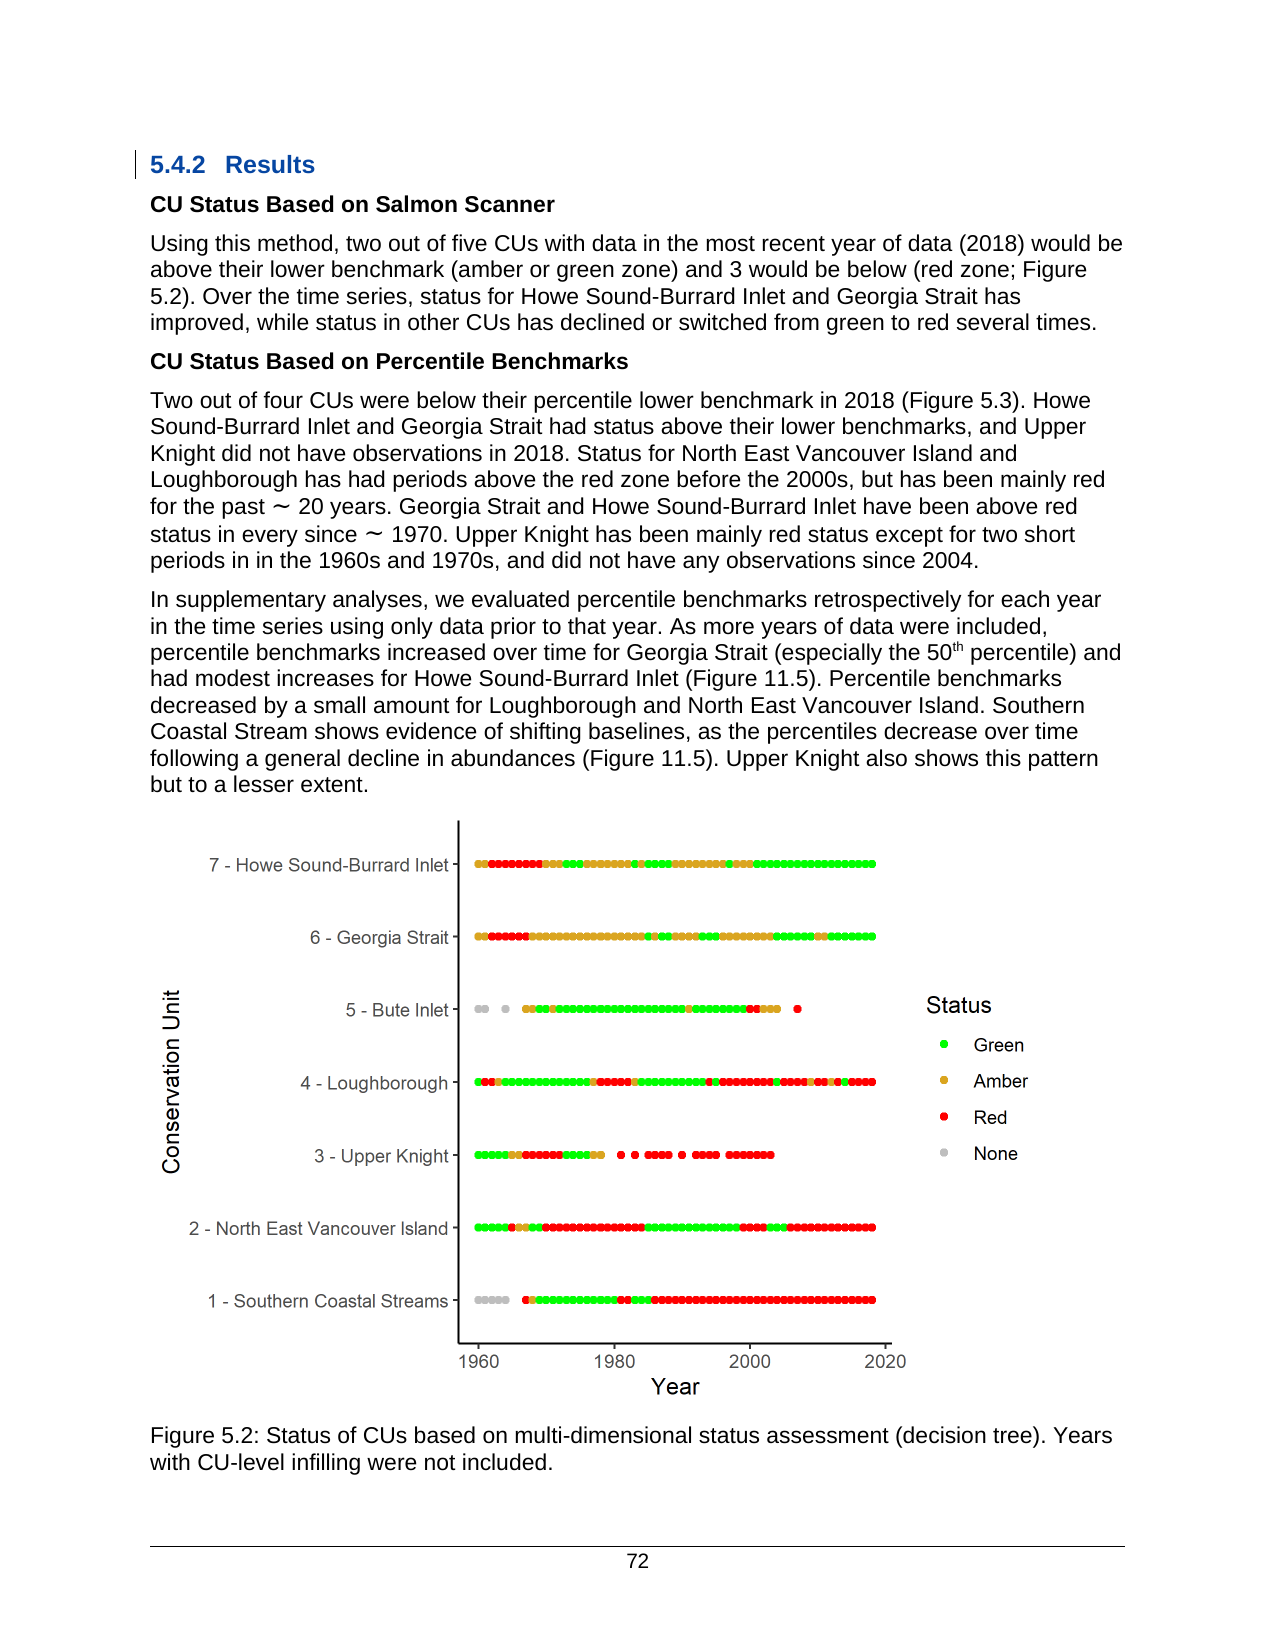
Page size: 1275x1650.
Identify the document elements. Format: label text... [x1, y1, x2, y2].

picture [150, 809, 1050, 1410]
text In supplementary analyses, we evaluated percentile benchmarks retrospectively for each year in the time series using only data prior to that year. As more years of data were included, percentile benchmarks increased over time for Georgia Strait (especially the 50th percentile) and had modest increases for Howe Sound-Burrard Inlet (Figure 11.5). Percentile benchmarks decreased by a small amount for Loughborough and North East Vancouver Island. Southern Coastal Stream shows evidence of shifting baselines, as the percentiles decrease over time following a general decline in abundances (Figure 11.5). Upper Knight also shows this pattern but to a lesser extent. [150, 586, 1125, 797]
text CU Status Based on Salmon Scanner [150, 191, 1125, 218]
text CU Status Based on Percentile Benchmarks [150, 348, 1125, 374]
text Two out of four CUs were below their percentile lower benchmark in 2018 (Figure 5.3). Howe Sound-Burrard Inlet and Georgia Strait had status above their lower benchmarks, and Upper Knight did not have observations in 2018. Status for North East Vancouver Island and Loughborough has had periods above the red zone before the 2000s, but has been mainly red for the past 20 years. Georgia Strait and Howe Sound-Burrard Inlet have been above red status in every since 1970. Upper Knight has been mainly red status except for two short periods in in the 1960s and 1970s, and did not have any observations since 2004. [150, 387, 1125, 574]
text Using this method, two out of five CUs with data in the most recent year of data (2018) would be above their lower benchmark (amber or green zone) and 3 would be below (red zone; Figure 5.2). Over the time series, status for Howe Sound-Burrard Inlet and Georgia Strait has improved, while status in other CUs has declined or switched from green to red several times. [150, 230, 1125, 336]
subtitle 5.4.2 Results [150, 150, 1125, 179]
text Figure 5.2: Status of CUs based on multi-dimensional status assessment (decision tree). Years with CU-level infilling were not included. [150, 1422, 1125, 1475]
